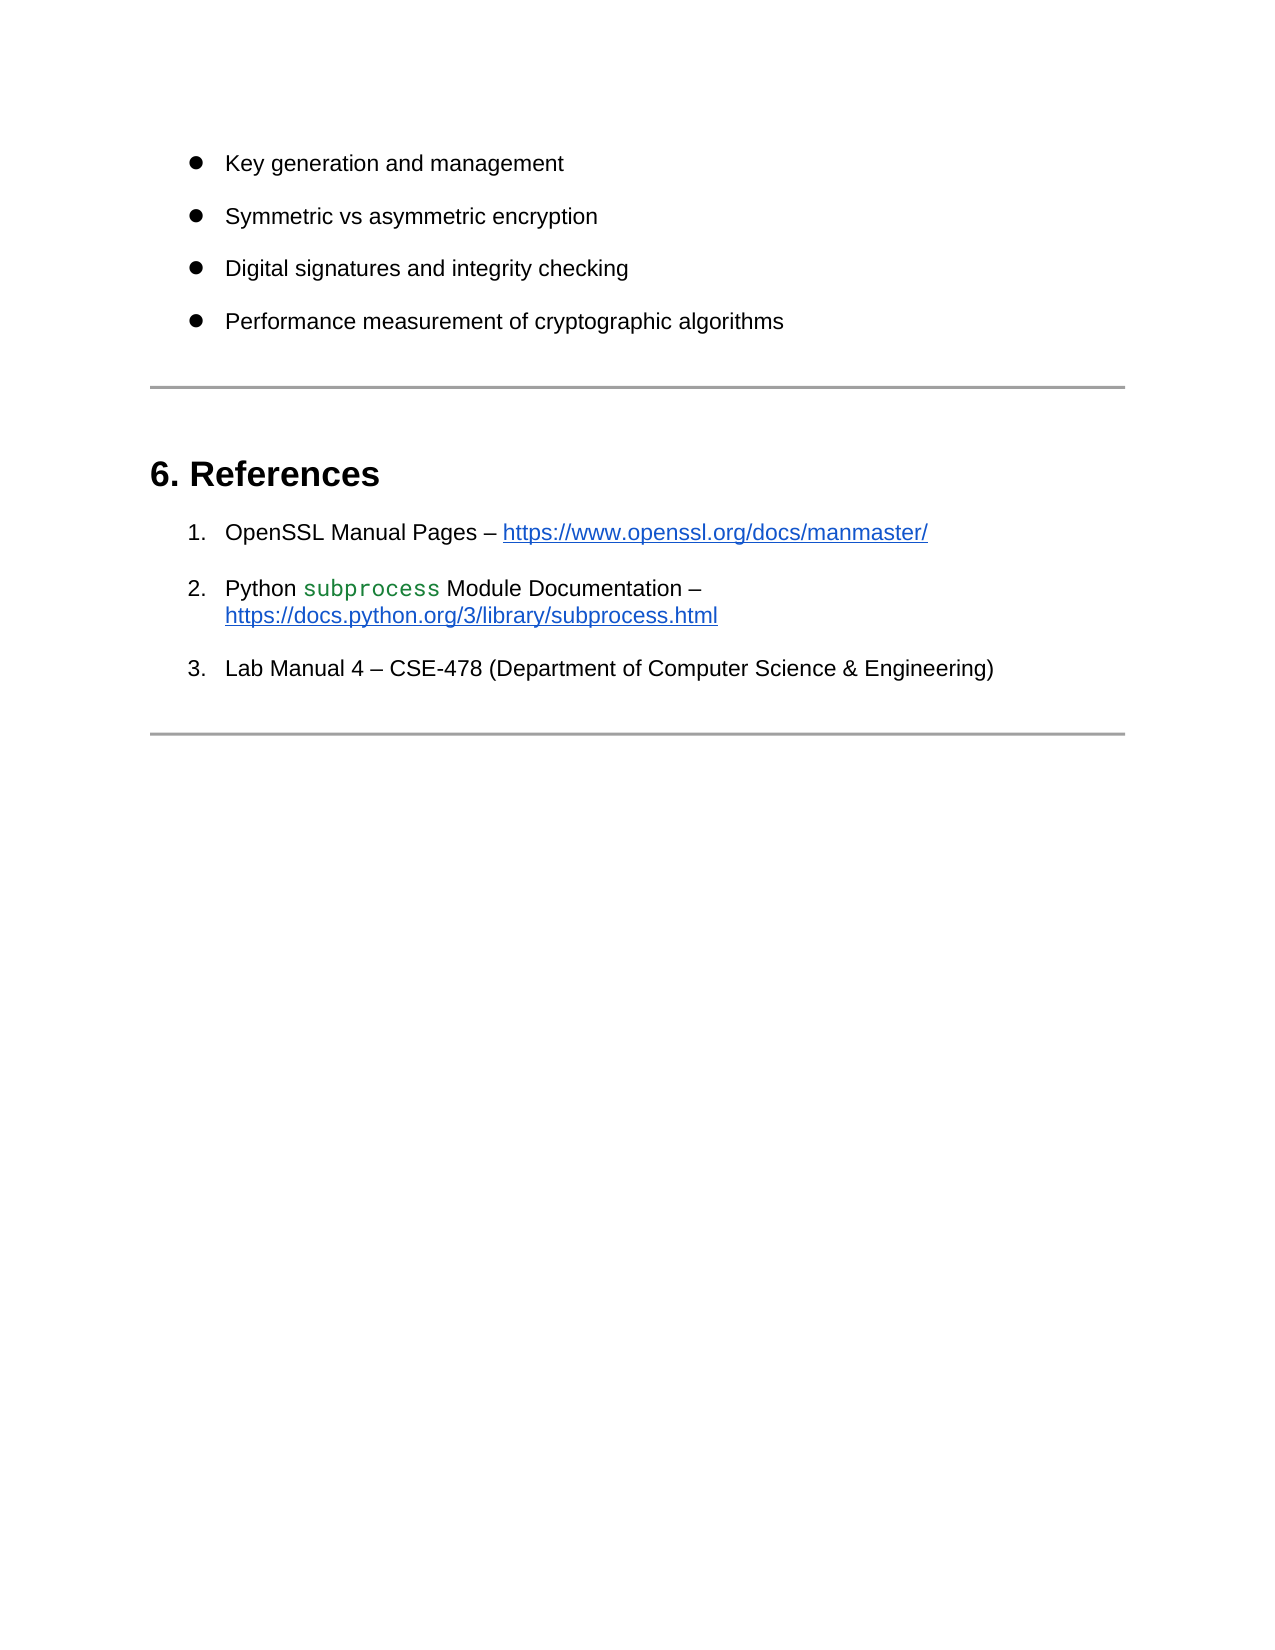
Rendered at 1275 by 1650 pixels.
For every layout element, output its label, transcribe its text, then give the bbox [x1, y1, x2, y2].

list Key generation and management [187, 150, 1125, 203]
list Digital signatures and integrity checking [187, 255, 1125, 308]
subtitle 6. References [150, 453, 1125, 494]
list Symmetric vs asymmetric encryption [187, 203, 1125, 255]
list Lab Manual 4 – CSE-478 (Department of Computer Science & Engineering) [187, 655, 1125, 708]
list OpenSSL Manual Pages – https://www.openssl.org/docs/manmaster/ [187, 519, 1125, 572]
list Python subprocess Module Documentation – https://docs.python.org/3/library/subprocess.html [187, 572, 1125, 655]
list Performance measurement of cryptographic algorithms [187, 308, 1125, 361]
